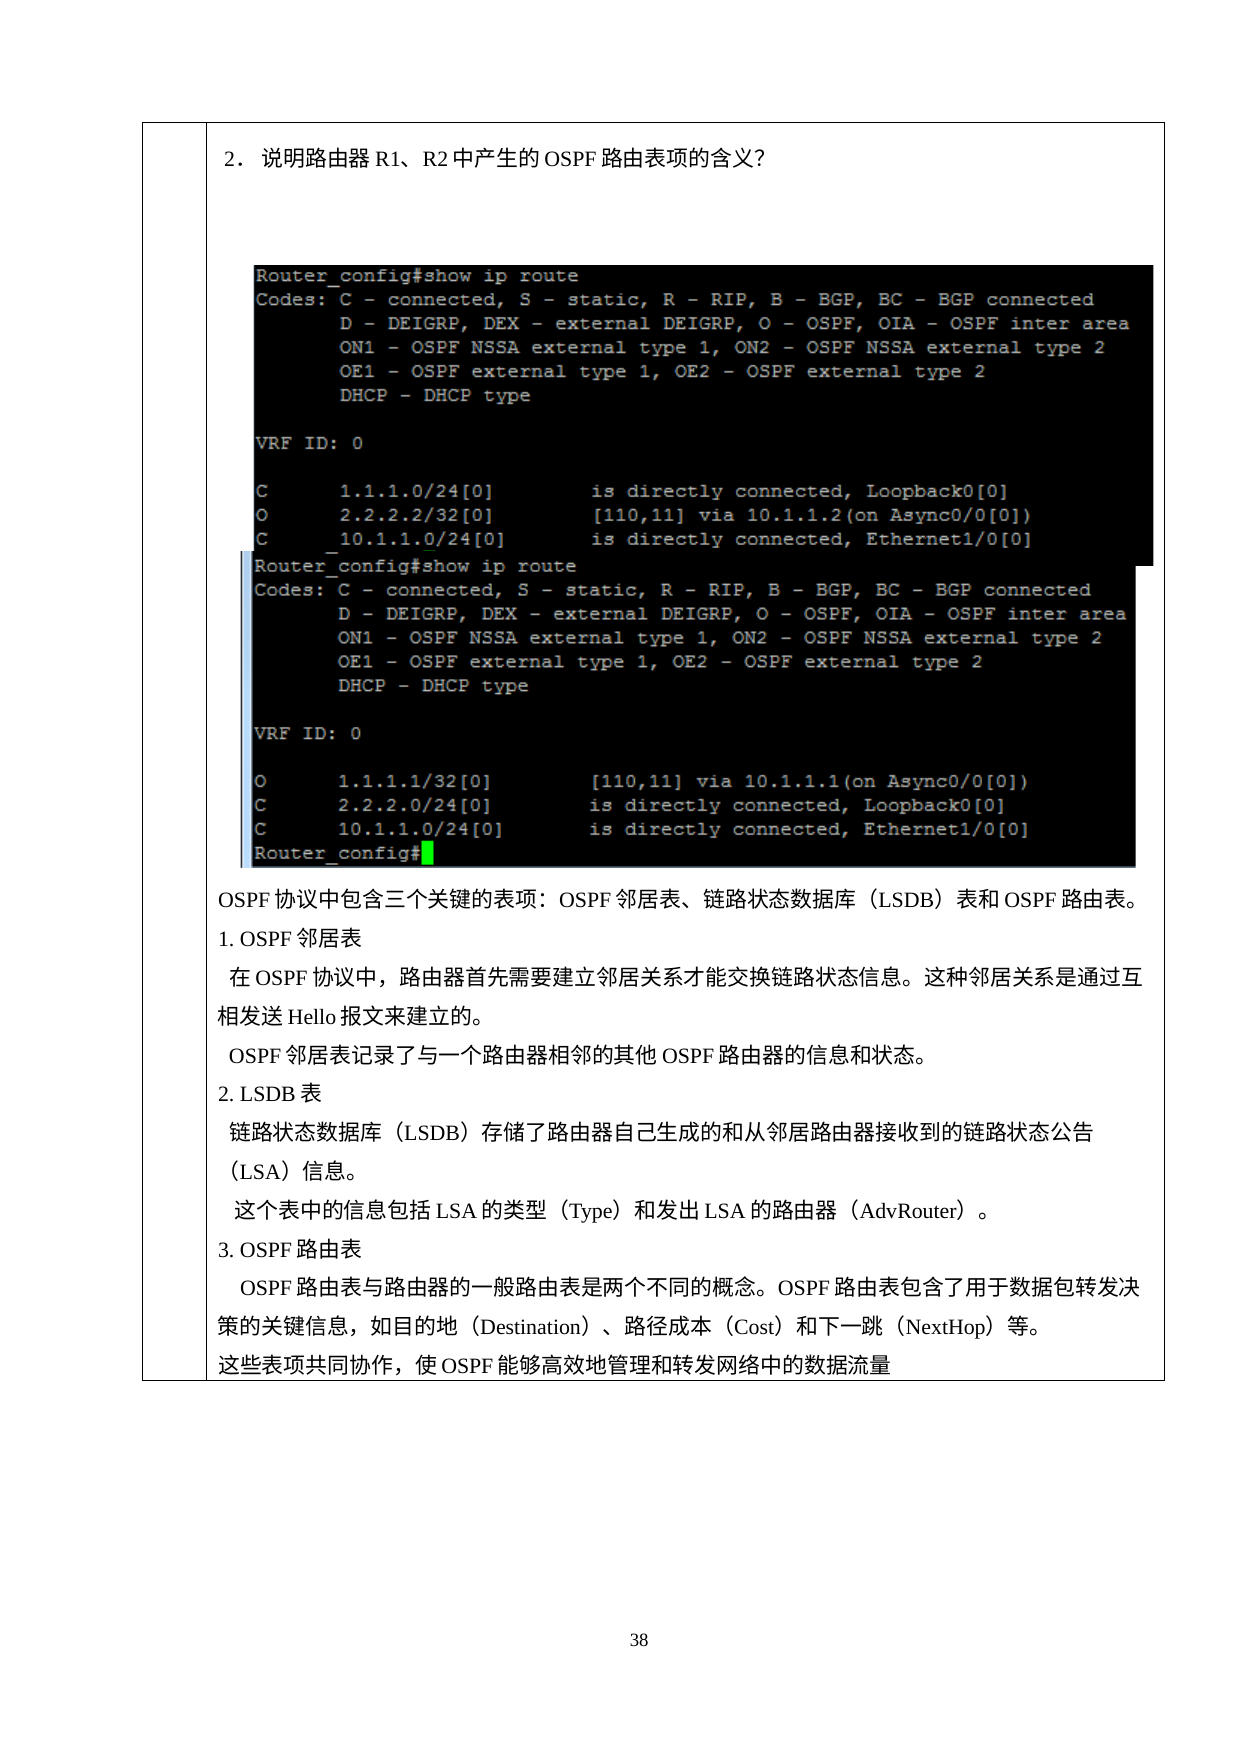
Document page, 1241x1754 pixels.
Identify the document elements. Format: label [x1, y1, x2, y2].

picture [235, 265, 1154, 868]
table_cell [143, 123, 206, 1380]
table_cell [207, 123, 1164, 1380]
